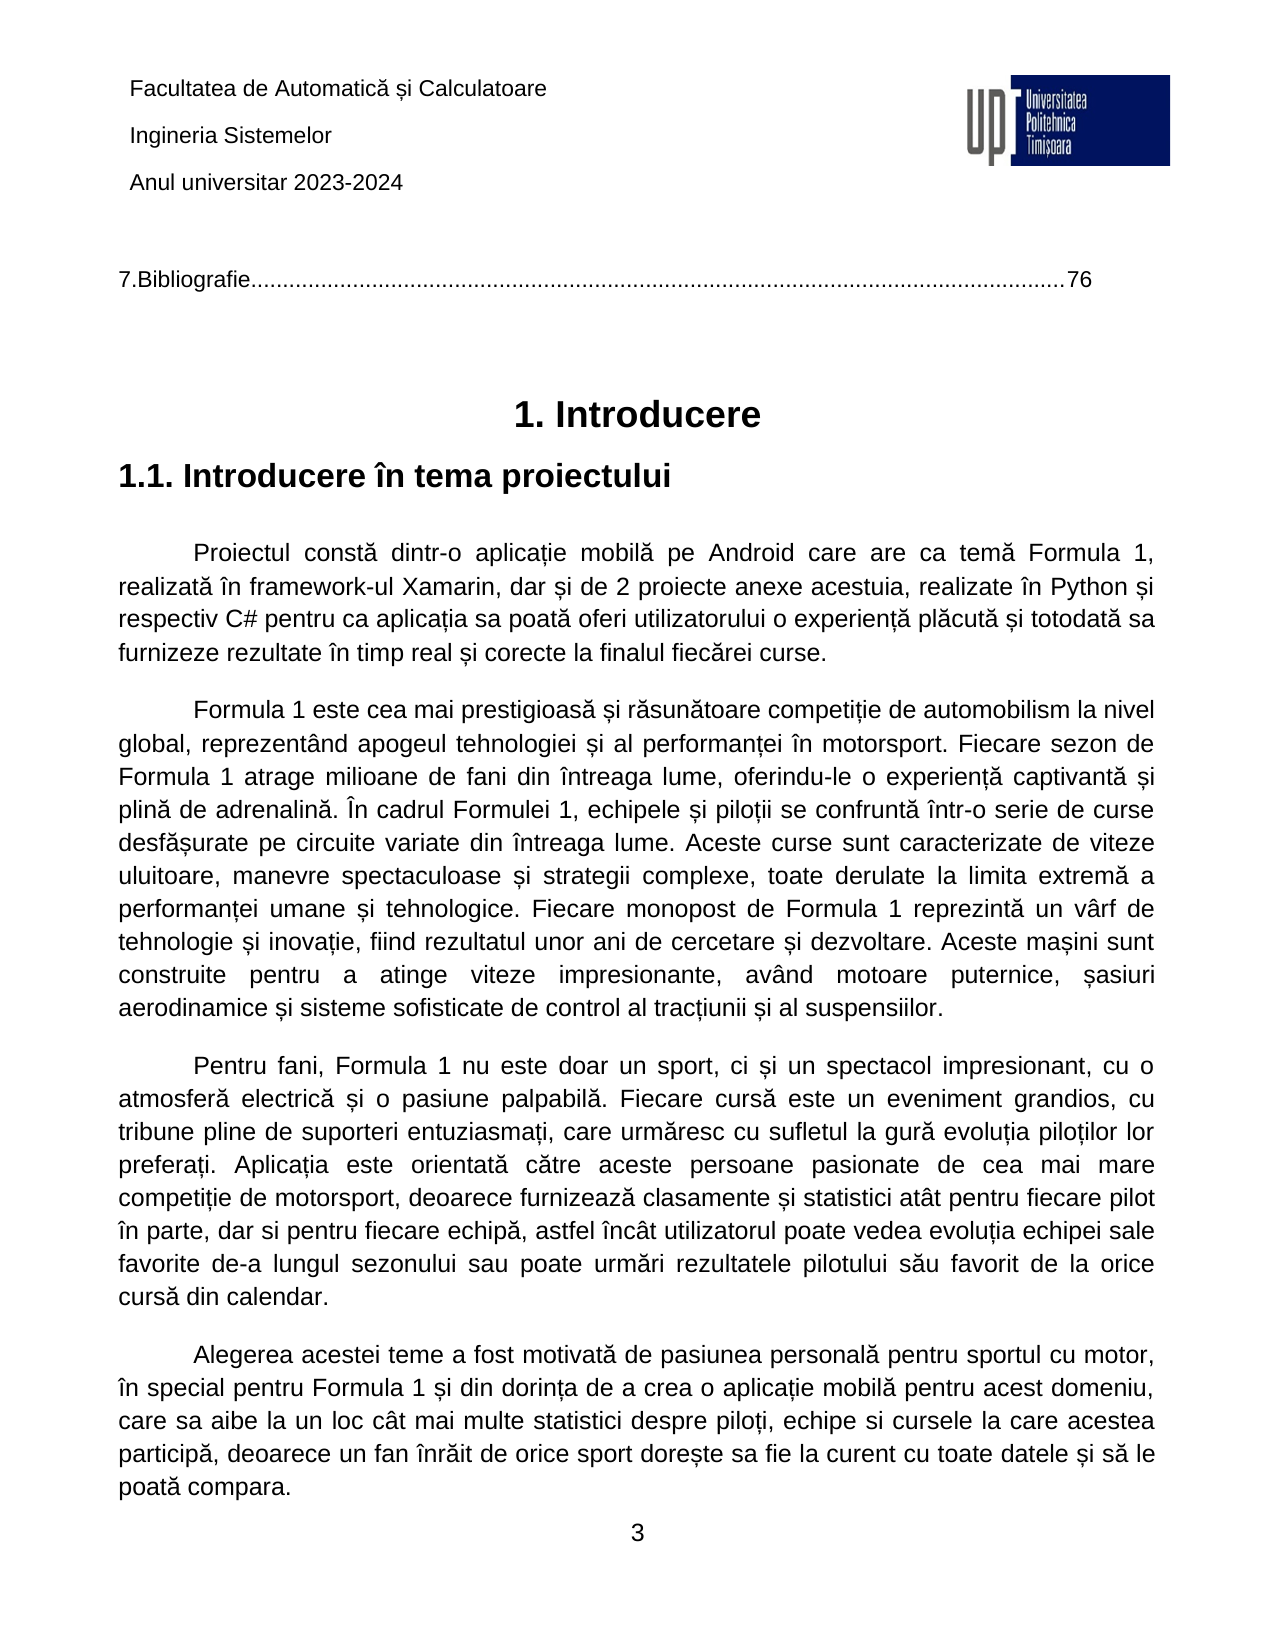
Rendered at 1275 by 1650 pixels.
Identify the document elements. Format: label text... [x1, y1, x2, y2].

picture [967, 75, 1171, 166]
text Formula 1 este cea mai prestigioasă și răsunătoare competiție de automobilism la nivel global, reprezentând apogeul tehnologiei și al performanței în motorsport. Fiecare sezon de Formula 1 atrage milioane de fani din întreaga lume, oferindu-le o experiență captivantă și plină de adrenalină. În cadrul Formulei 1, echipele și piloții se confruntă într-o serie de curse desfășurate pe circuite variate din întreaga lume. Aceste curse sunt caracterizate de viteze uluitoare, manevre spectaculoase și strategii complexe, toate derulate la limita extremă a performanței umane și tehnologice. Fiecare monopost de Formula 1 reprezintă un vârf de tehnologie și inovație, fiind rezultatul unor ani de cercetare și dezvoltare. Aceste mașini sunt construite pentru a atinge viteze impresionante, având motoare puternice, șasiuri aerodinamice și sisteme sofisticate de control al tracțiunii și al suspensiilor. [118, 696, 1157, 1021]
text Pentru fani, Formula 1 nu este doar un sport, ci și un spectacol impresionant, cu o atmosferă electrică și o pasiune palpabilă. Fiecare cursă este un eveniment grandios, cu tribune pline de suporteri entuziasmați, care urmăresc cu sufletul la gură evoluția piloților lor preferați. Aplicația este orientată către aceste persoane pasionate de cea mai mare competiție de motorsport, deoarece furnizează clasamente și statistici atât pentru fiecare pilot în parte, dar si pentru fiecare echipă, astfel încât utilizatorul poate vedea evoluția echipei sale favorite de-a lungul sezonului sau poate urmări rezultatele pilotului său favorit de la orice cursă din calendar. [118, 1051, 1157, 1311]
text Alegerea acestei teme a fost motivată de pasiunea personală pentru sportul cu motor, în special pentru Formula 1 și din dorința de a crea o aplicație mobilă pentru acest domeniu, care sa aibe la un loc cât mai multe statistici despre piloți, echipe si cursele la care acestea participă, deoarece un fan înrăit de orice sport dorește sa fie la curent cu toate datele și să le poată compara. [118, 1340, 1157, 1501]
subtitle 1.1. Introducere în tema proiectului [118, 456, 1157, 494]
text Proiectul constă dintr-o aplicație mobilă pe Android care are ca temă Formula 1, realizată în framework-ul Xamarin, dar și de 2 proiecte anexe acestuia, realizate în Python și respectiv C# pentru ca aplicația sa poată oferi utilizatorului o experiență plăcută și totodată sa furnizeze rezultate în timp real și corecte la finalul fiecărei curse. [118, 538, 1157, 666]
subtitle 1. Introducere [118, 393, 1157, 436]
